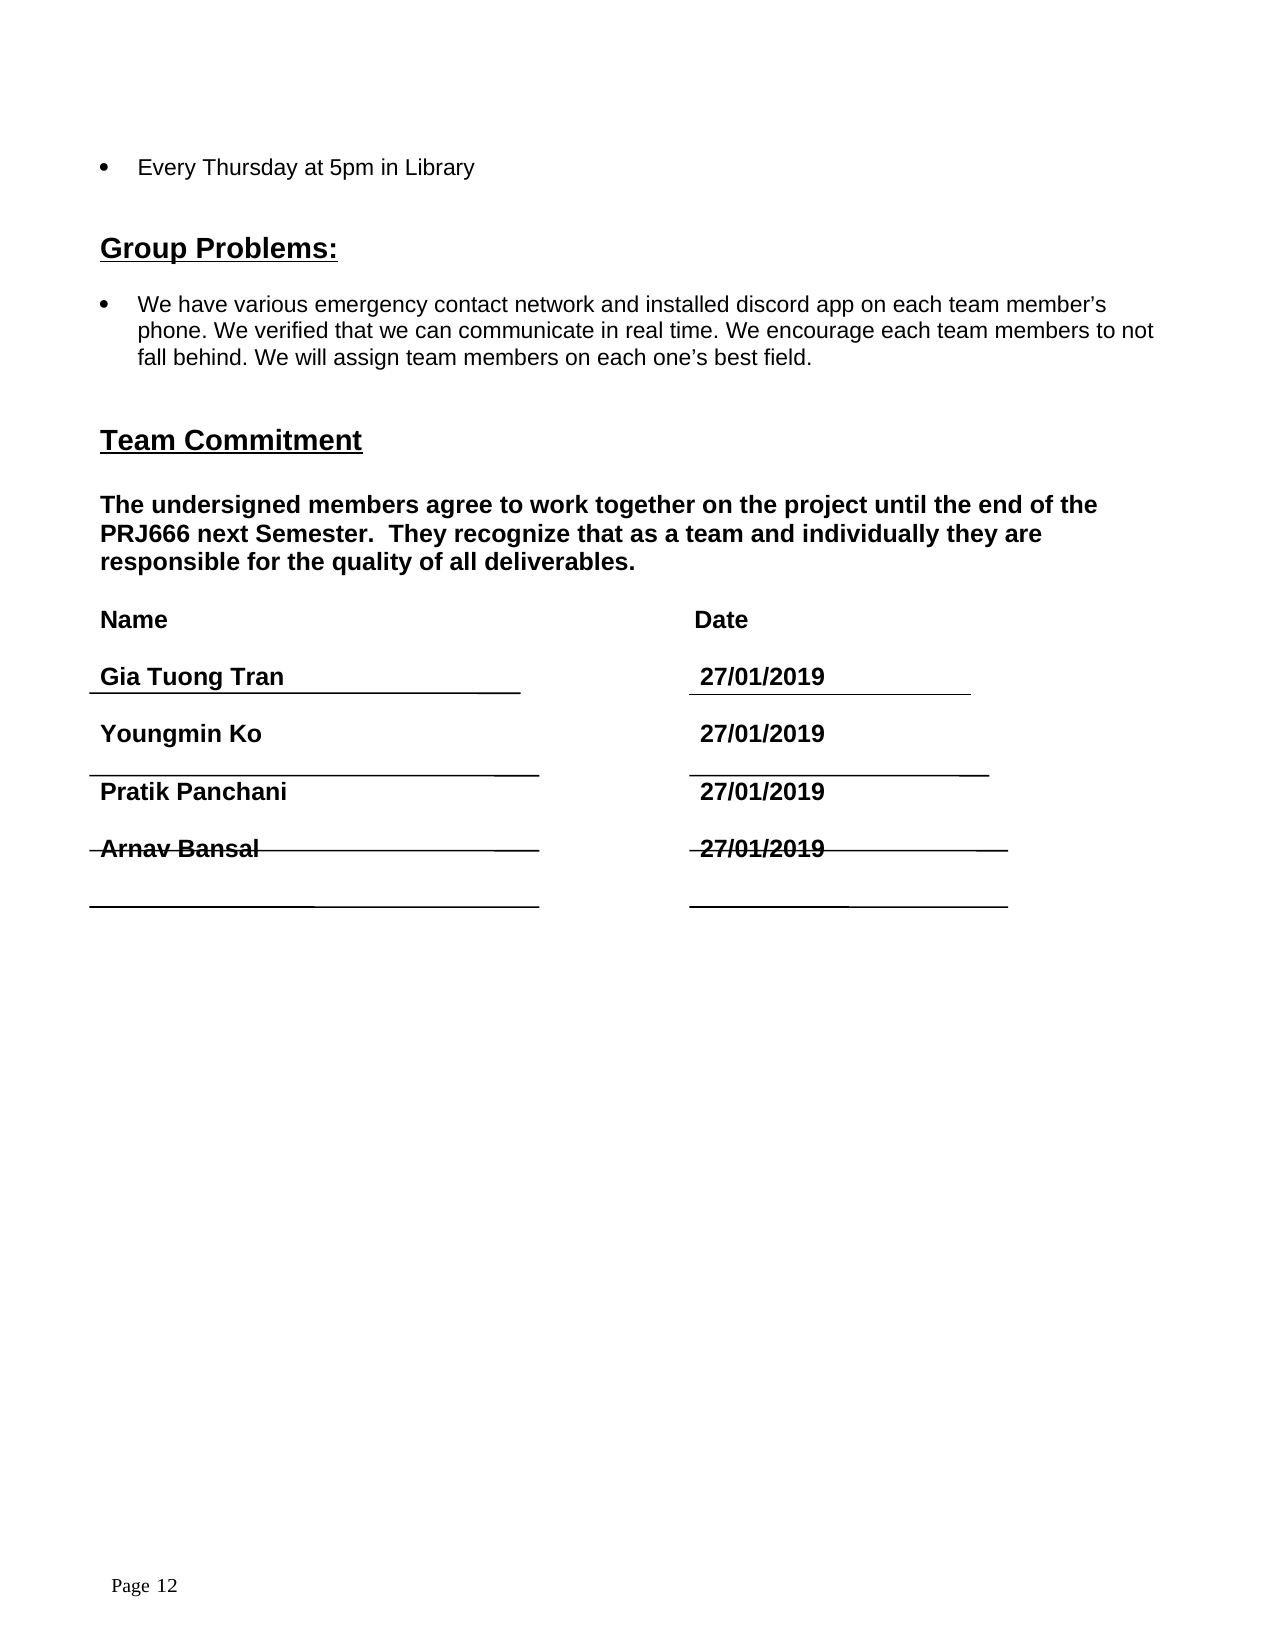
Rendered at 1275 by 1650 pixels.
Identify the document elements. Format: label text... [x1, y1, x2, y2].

text Group Problems: [100, 232, 1175, 265]
list Every Thursday at 5pm in Library [100, 154, 1175, 181]
text Gia Tuong Tran 27/01/2019 [100, 662, 1175, 691]
text Youngmin Ko 27/01/2019 [100, 719, 1175, 777]
text Name Date [100, 605, 1175, 633]
text Pratik Panchani 27/01/2019 [100, 777, 1175, 834]
text Team Commitment [100, 423, 1175, 456]
text The undersigned members agree to work together on the project until the end of the PRJ666 next Semester. They recognize that as a team and individually they are responsible for the quality of all deliverables. [100, 490, 1175, 576]
list We have various emergency contact network and installed discord app on each team member’s phone. We verified that we can communicate in real time. We encourage each team members to not fall behind. We will assign team members on each one’s best field. [100, 291, 1175, 370]
text Arnav Bansal 27/01/2019 [100, 834, 1175, 896]
